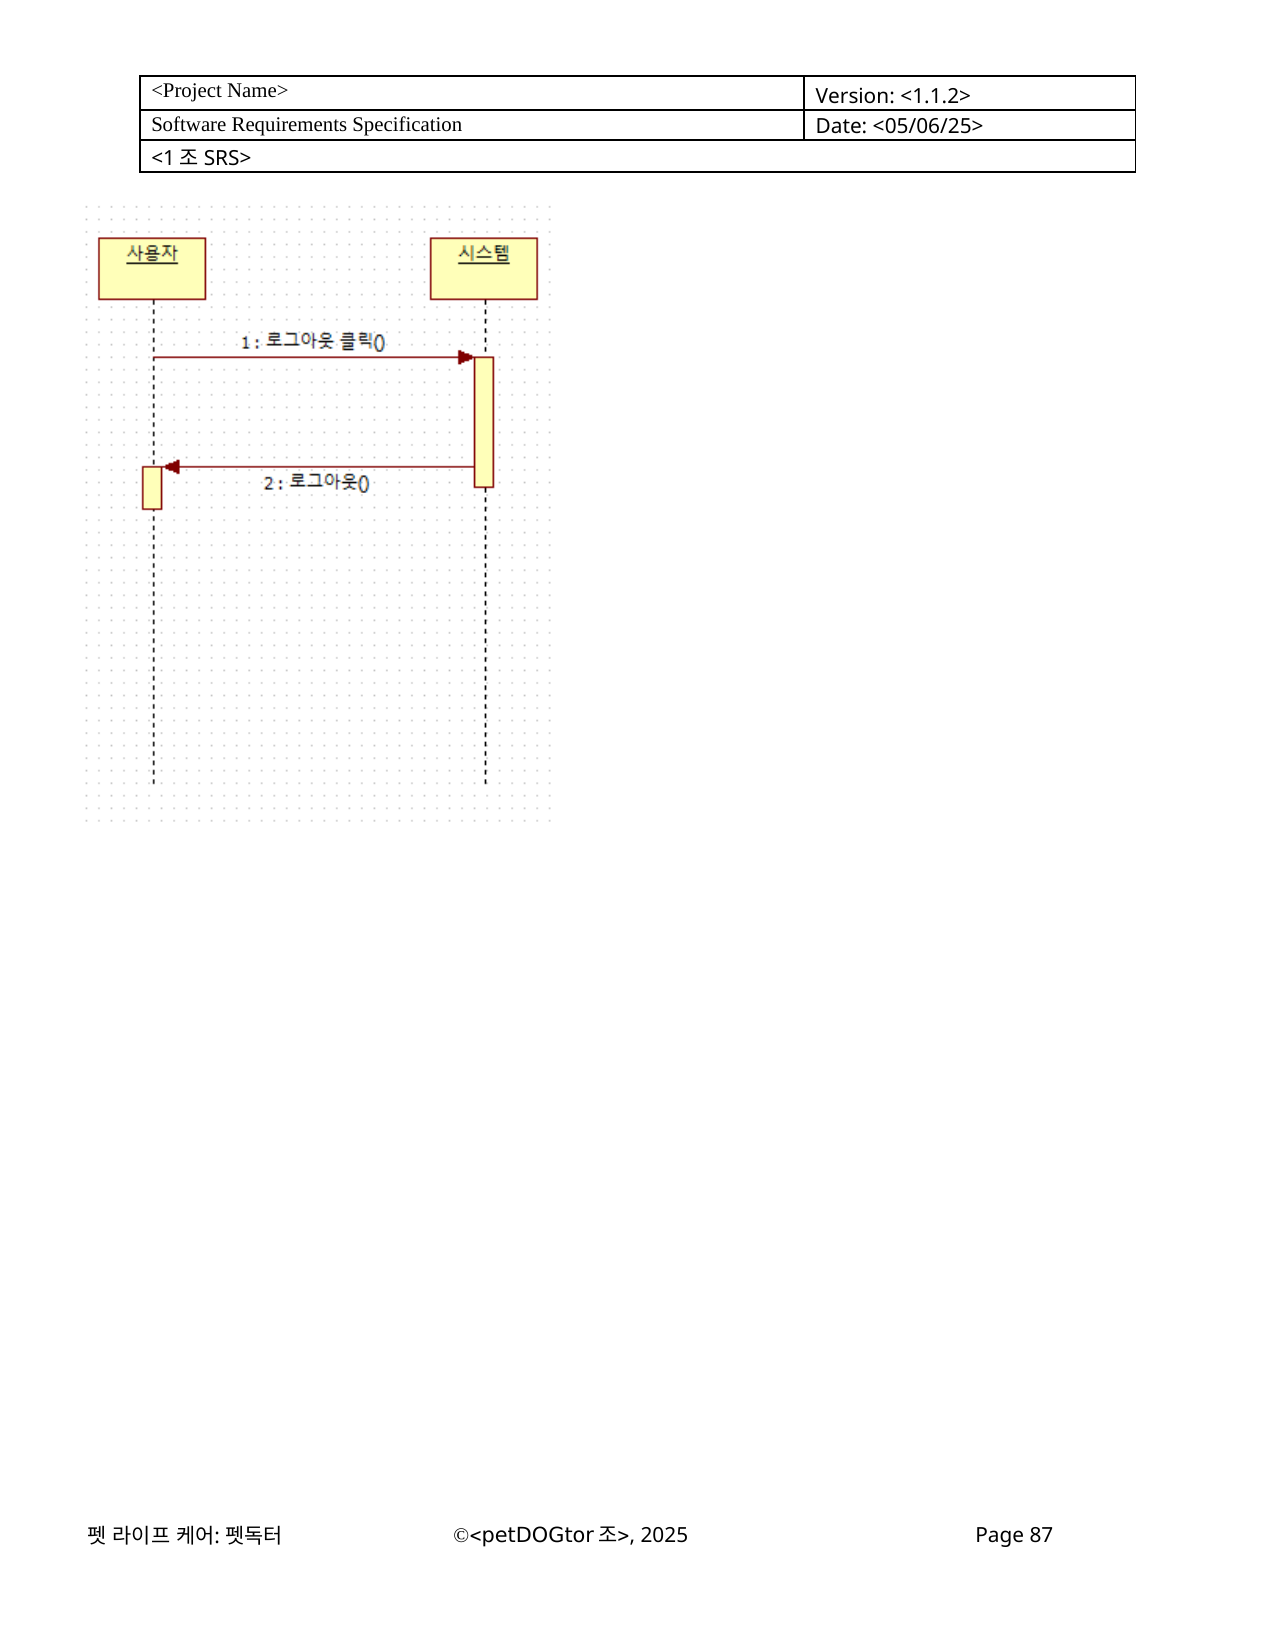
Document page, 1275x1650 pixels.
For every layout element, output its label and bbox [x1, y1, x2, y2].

picture [75, 197, 557, 825]
